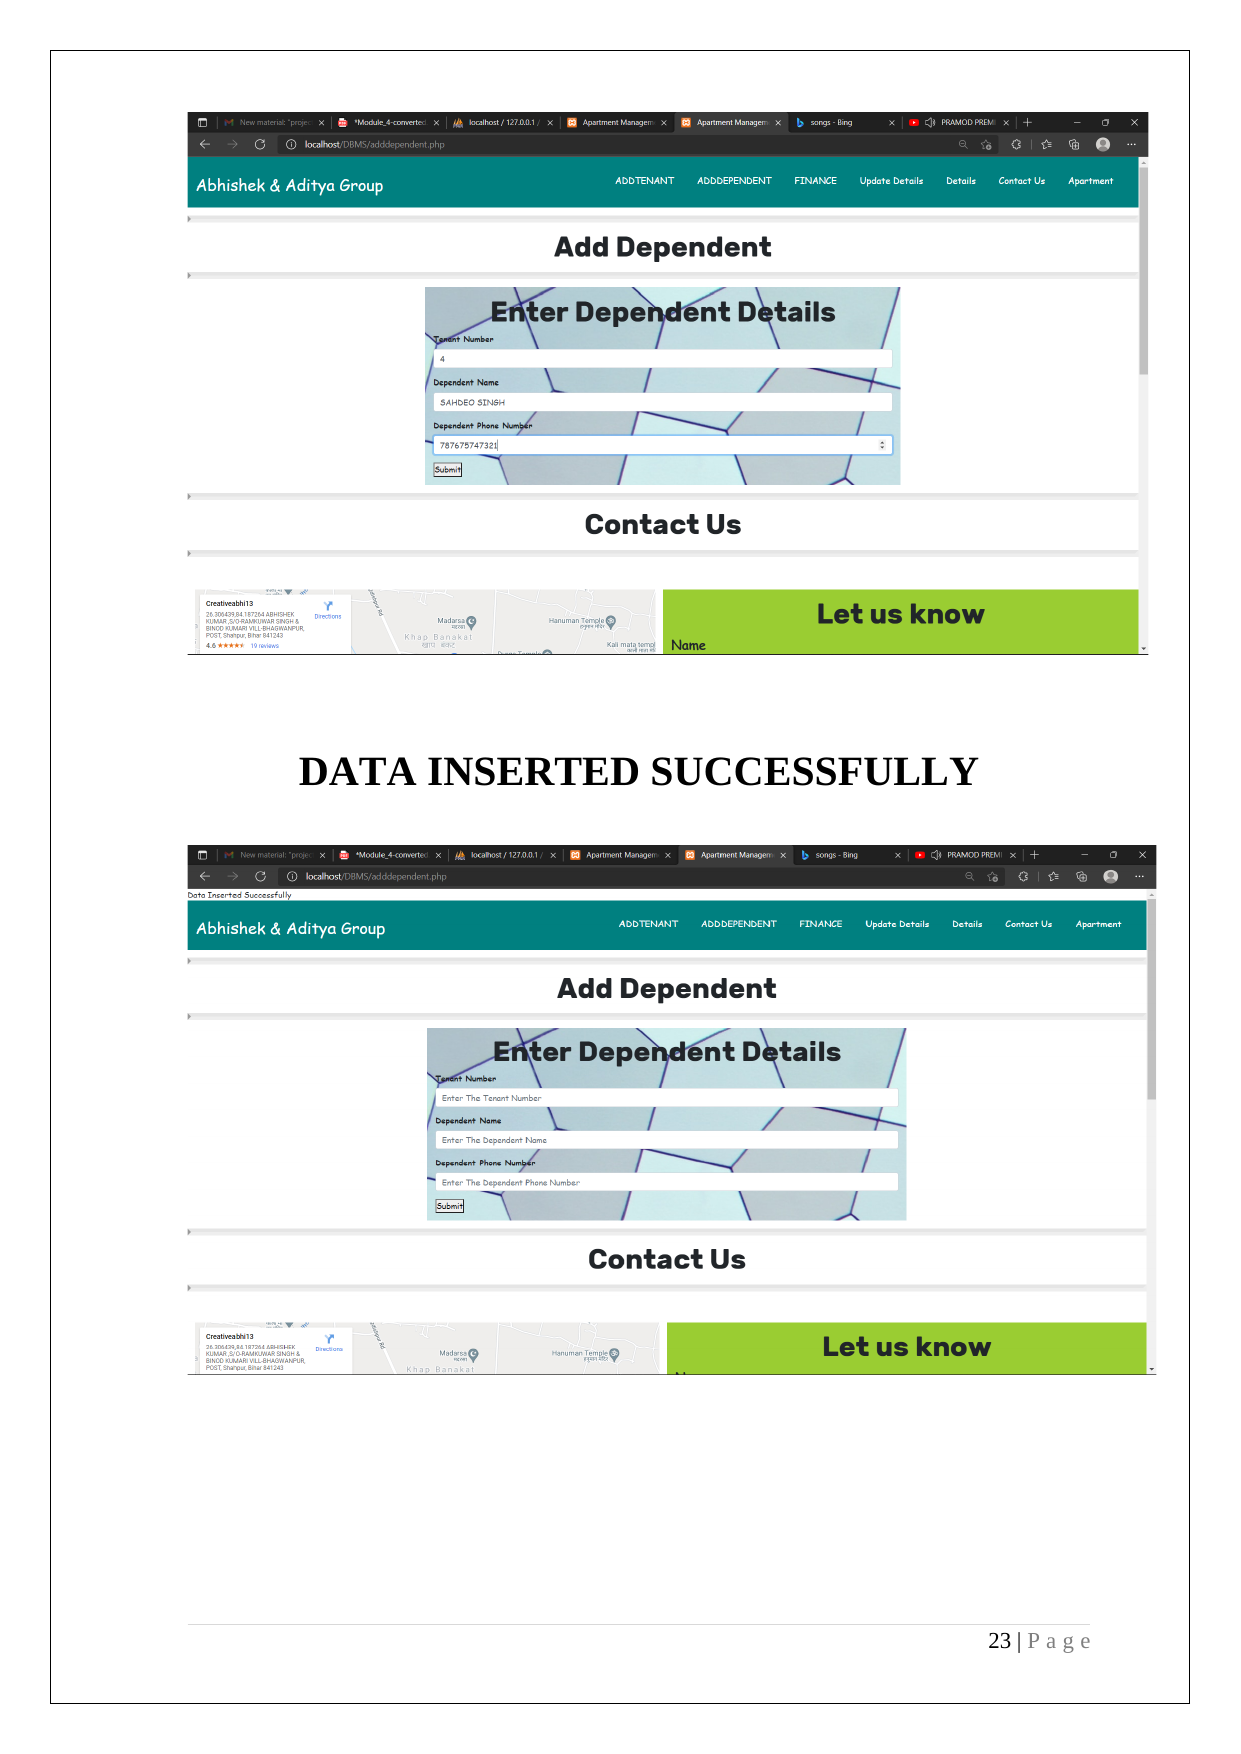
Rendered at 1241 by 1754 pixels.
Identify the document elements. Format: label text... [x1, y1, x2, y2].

text DATA INSERTED SUCCESSFULLY [187, 747, 1090, 794]
picture [187, 845, 1157, 1375]
picture [187, 112, 1149, 655]
